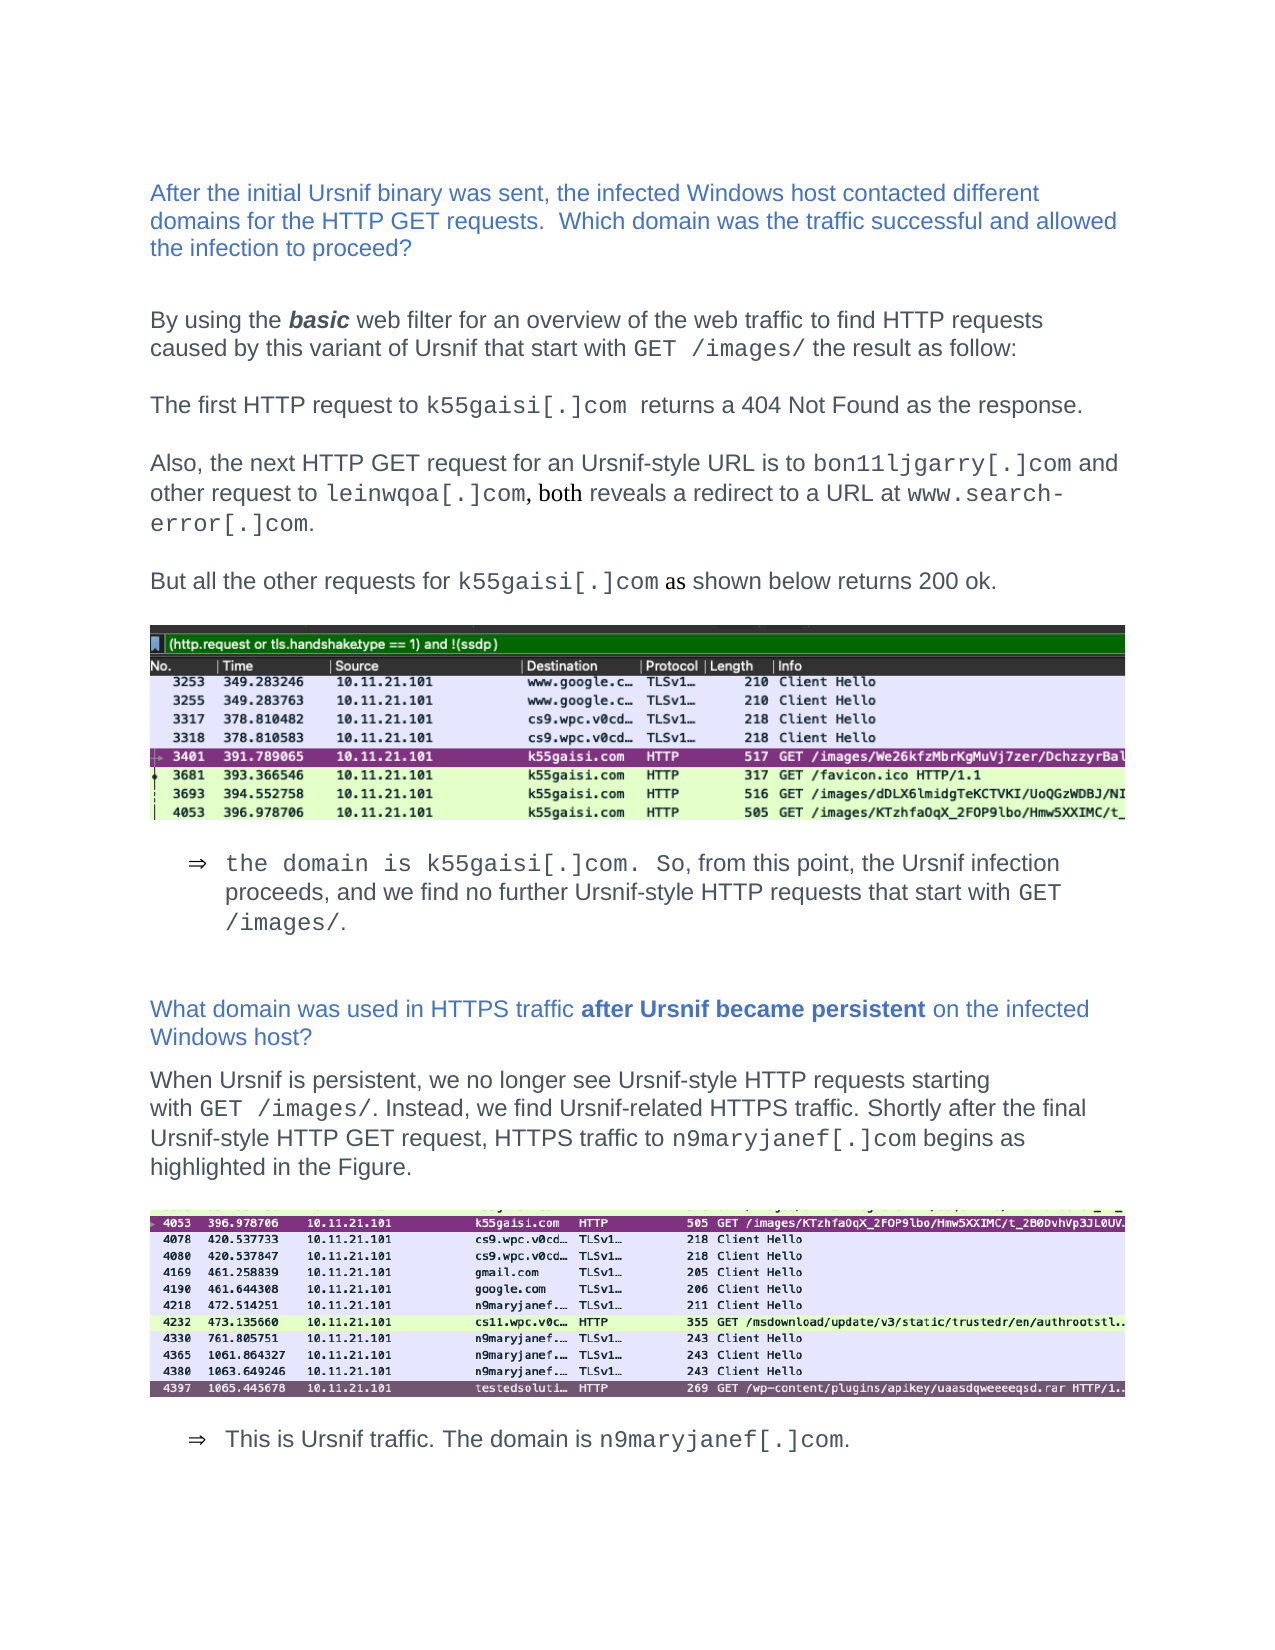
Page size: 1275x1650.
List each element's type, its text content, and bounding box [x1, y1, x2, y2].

text The first HTTP request to k55gaisi[.]com returns a 404 Not Found as the response. [627, 391, 1125, 421]
text When Ursnif is persistent, we no longer see Ursnif-style HTTP requests starting with GET /images/. Instead, we find Ursnif-related HTTPS traffic. Shortly after the final Ursnif-style HTTP GET request, HTTPS traffic to n9maryjanef[.]com begins as highlighted in the Figure. [150, 1066, 1125, 1181]
list This is Ursnif traffic. The domain is n9maryjanef[.]com. [187, 1425, 1125, 1455]
text By using the basic web filter for an overview of the web traffic to find HTTP requests caused by this variant of Ursnif that start with GET /images/ the result as follow: [806, 306, 1125, 364]
text But all the other requests for k55gaisi[.]com as shown below returns 200 ok. [150, 566, 1125, 597]
text What domain was used in HTTPS traffic after Ursnif became persistent on the infected Windows host? [150, 995, 1125, 1051]
list the domain is k55gaisi[.]com. So, from this point, the Ursnif infection proceeds, and we find no further Ursnif-style HTTP requests that start with GET /images/. [187, 848, 1125, 937]
text After the initial Ursnif binary was sent, the infected Windows host contacted different domains for the HTTP GET requests. Which domain was the traffic successful and allowed the infection to proceed? [150, 179, 1125, 262]
picture [150, 625, 1125, 820]
picture [150, 1210, 1125, 1397]
text Also, the next HTTP GET request for an Ursnif-style URL is to bon11ljgarry[.]com and other request to leinwqoa[.]com, both reveals a redirect to a URL at www.search-error[.]com. [150, 448, 1125, 538]
